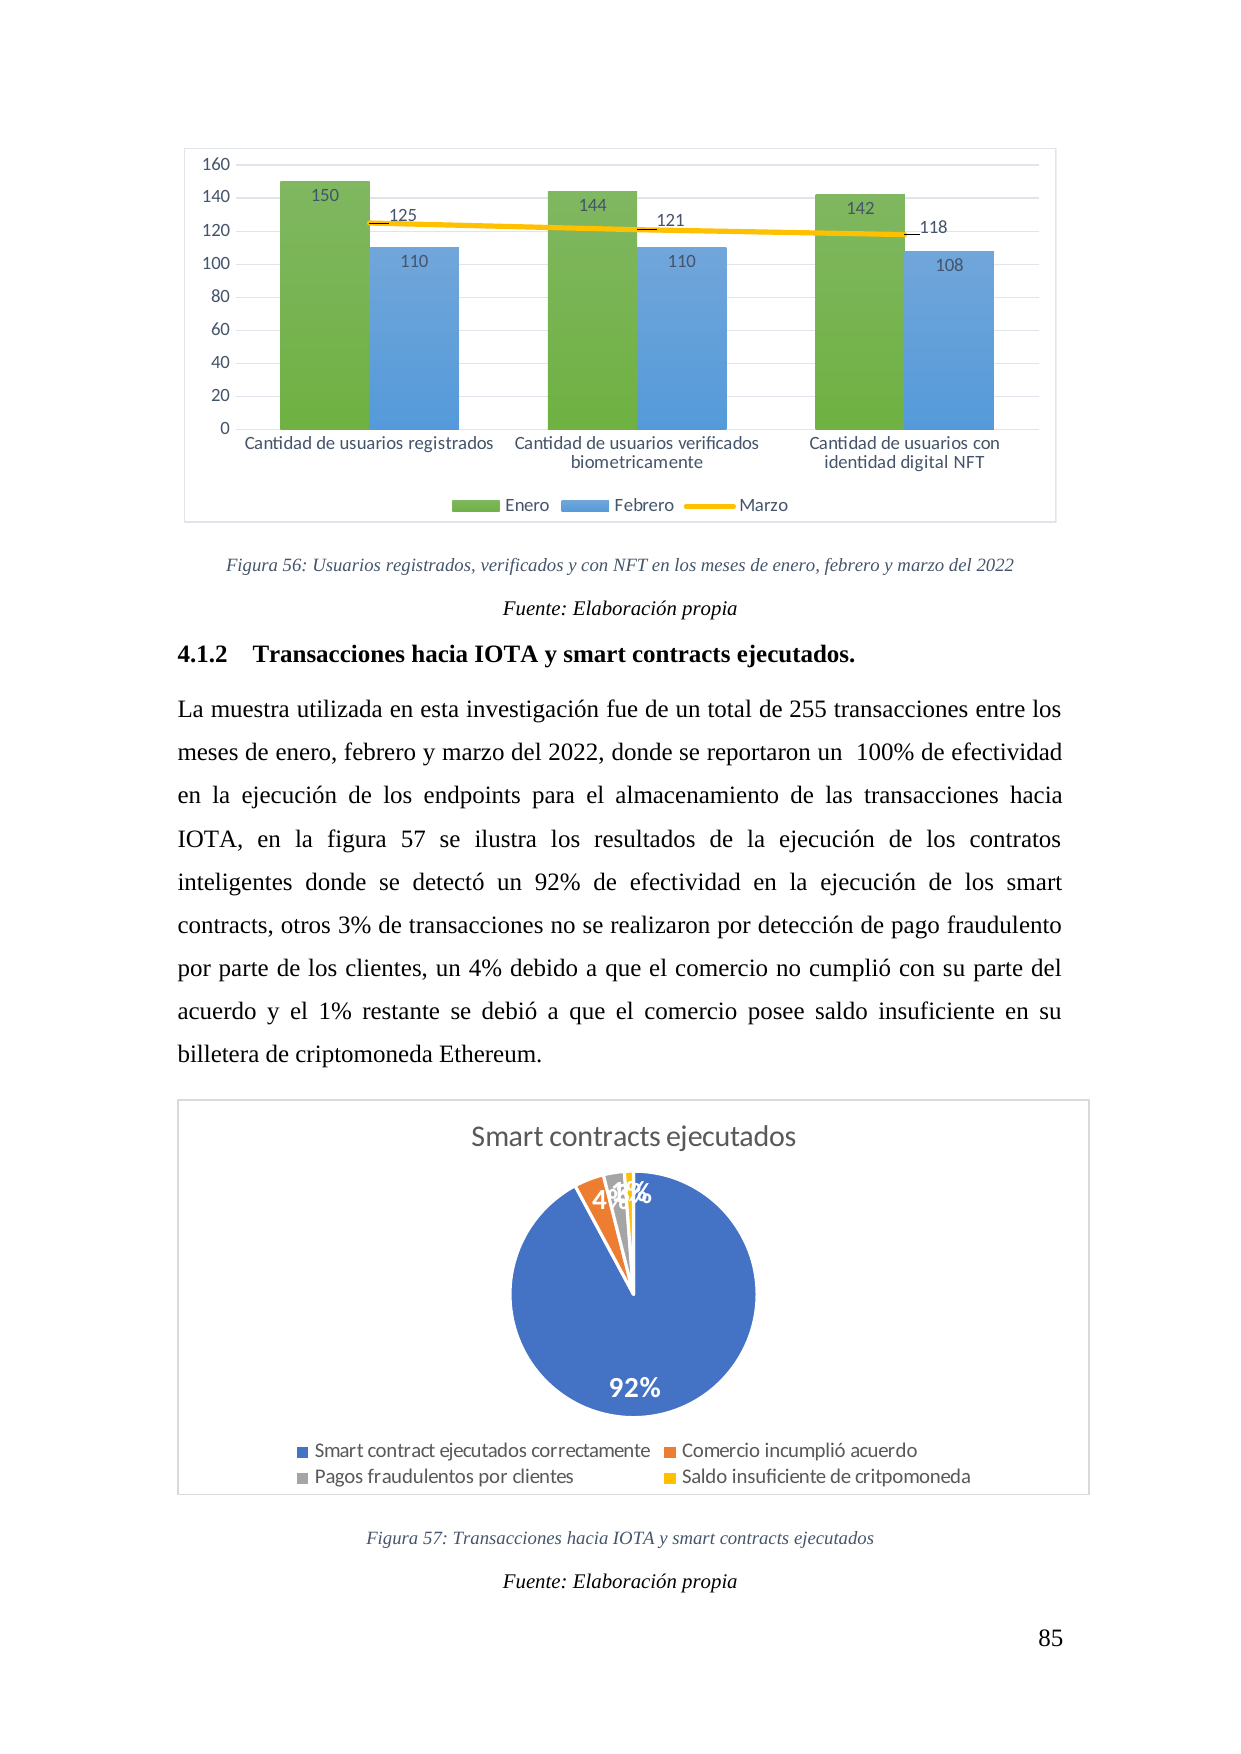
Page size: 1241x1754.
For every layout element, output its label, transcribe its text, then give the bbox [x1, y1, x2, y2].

list Transacciones hacia IOTA y smart contracts ejecutados. [177, 639, 1063, 667]
text Fuente: Elaboración propia [177, 1569, 1063, 1593]
text La muestra utilizada en esta investigación fue de un total de 255 transacciones entre los meses de enero, febrero y marzo del 2022, donde se reportaron un 100% de efectividad en la ejecución de los endpoints para el almacenamiento de las transacciones hacia IOTA, en la figura 57 se ilustra los resultados de la ejecución de los contratos inteligentes donde se detectó un 92% de efectividad en la ejecución de los smart contracts, otros 3% de transacciones no se realizaron por detección de pago fraudulento por parte de los clientes, un 4% debido a que el comercio no cumplió con su parte del acuerdo y el 1% restante se debió a que el comercio posee saldo insuficiente en su billetera de criptomoneda Ethereum. [177, 694, 1063, 1068]
text Fuente: Elaboración propia [177, 596, 1063, 620]
text Figura 56: Usuarios registrados, verificados y con NFT en los meses de enero, febrero y marzo del 2022 [177, 554, 1063, 575]
